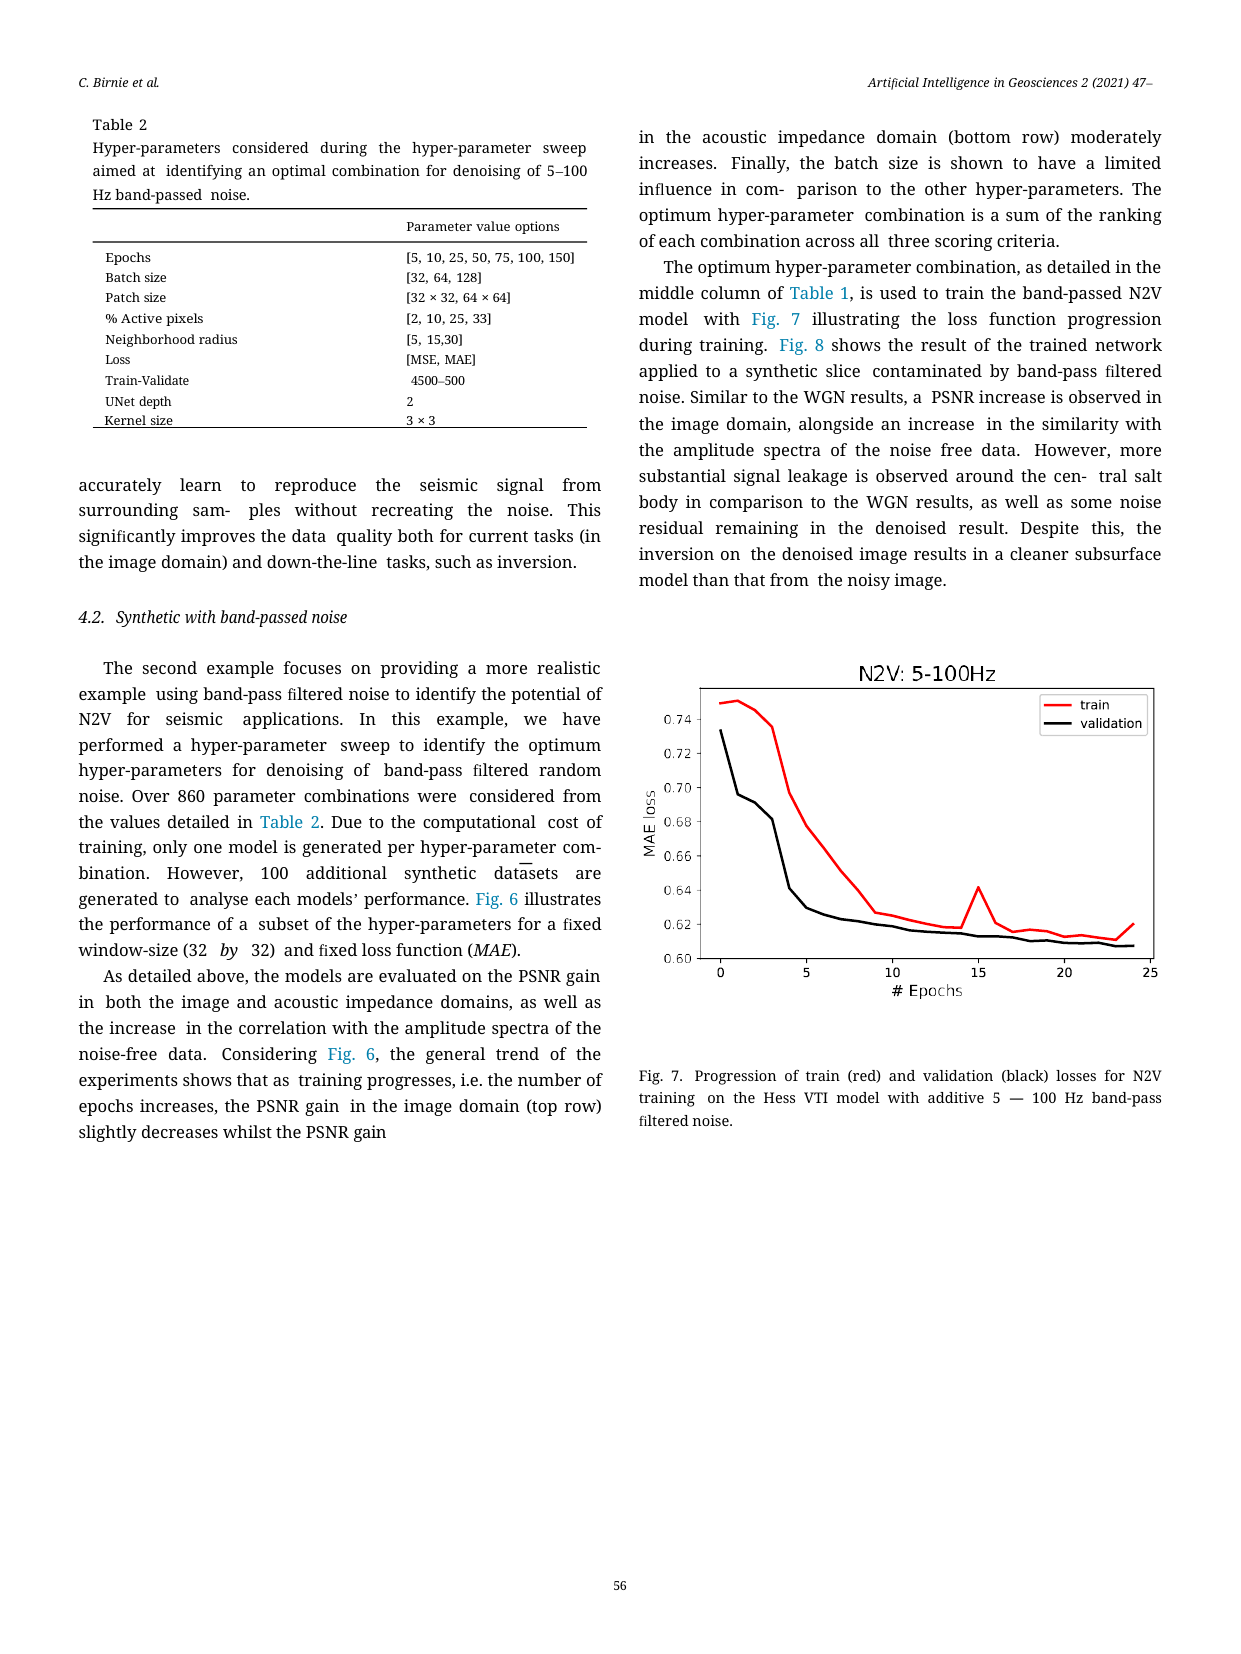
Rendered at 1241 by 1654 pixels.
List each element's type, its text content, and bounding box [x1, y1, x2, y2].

list Synthetic with band-passed noise [78, 605, 606, 628]
text Fig. 7. Progression of train (red) and validation (black) losses for N2V training on the Hess VTI model with additive 5 — 100 Hz band-pass filtered noise. [638, 1066, 1162, 1131]
picture [860, 666, 872, 681]
text Epochs [5, 10, 25, 50, 75, 100, 150] [105, 249, 606, 266]
text accurately learn to reproduce the seismic signal from surrounding sam- ples without recreating the noise. This significantly improves the data quality both for current tasks (in the image domain) and down-the-line tasks, such as inversion. [78, 473, 602, 573]
text Neighborhood radius [5, 15,30] [105, 331, 606, 348]
text UNet depth 2 [105, 393, 606, 410]
text Parameter value options [406, 218, 606, 235]
text Hyper-parameters considered during the hyper-parameter sweep aimed at identifying an optimal combination for denoising of 5–100 Hz band-passed noise. [92, 138, 587, 204]
text Loss [MSE, MAE] [105, 351, 606, 368]
text Train-Validate 4500–500 [105, 372, 606, 389]
text The second example focuses on providing a more realistic example using band-pass filtered noise to identify the potential of N2V for seismic applications. In this example, we have performed a hyper-parameter sweep to identify the optimum hyper-parameters for denoising of band-pass filtered random noise. Over 860 parameter combinations were considered from the values detailed in Table 2. Due to the computational cost of training, only one model is generated per hyper-parameter com- bination. However, 100 additional synthetic datasets are generated to analyse each models’ performance. Fig. 6 illustrates the performance of a subset of the hyper-parameters for a fixed window-size (32 by 32) and fixed loss function (MAE). [78, 656, 602, 961]
text Kernel size 3 × 3 [92, 412, 606, 429]
text As detailed above, the models are evaluated on the PSNR gain in both the image and acoustic impedance domains, as well as the increase in the correlation with the amplitude spectra of the noise-free data. Considering Fig. 6, the general trend of the experiments shows that as training progresses, i.e. the number of epochs increases, the PSNR gain in the image domain (top row) slightly decreases whilst the PSNR gain [78, 965, 602, 1144]
text Batch size [32, 64, 128] [105, 269, 606, 287]
picture [874, 665, 903, 681]
text Table 2 [92, 114, 606, 134]
picture [260, 816, 270, 825]
text The optimum hyper-parameter combination, as detailed in the middle column of Table 1, is used to train the band-passed N2V model with Fig. 7 illustrating the loss function progression during training. Fig. 8 shows the result of the trained network applied to a synthetic slice contaminated by band-pass filtered noise. Similar to the WGN results, a PSNR increase is observed in the image domain, alongside an increase in the similarity with the amplitude spectra of the noise free data. However, more substantial signal leakage is observed around the cen- tral salt body in comparison to the WGN results, as well as some noise residual remaining in the denoised result. Despite this, the inversion on the denoised image results in a cleaner subsurface model than that from the noisy image. [638, 256, 1162, 591]
picture [971, 666, 995, 681]
picture [910, 984, 962, 999]
text Patch size [32 × 32, 64 × 64] [105, 289, 606, 306]
picture [643, 687, 701, 963]
picture [945, 665, 969, 681]
text % Active pixels [2, 10, 25, 33] [105, 310, 606, 327]
text in the acoustic impedance domain (bottom row) moderately increases. Finally, the batch size is shown to have a limited influence in com- parison to the other hyper-parameters. The optimum hyper-parameter combination is a sum of the ranking of each combination across all three scoring criteria. [638, 126, 1162, 253]
